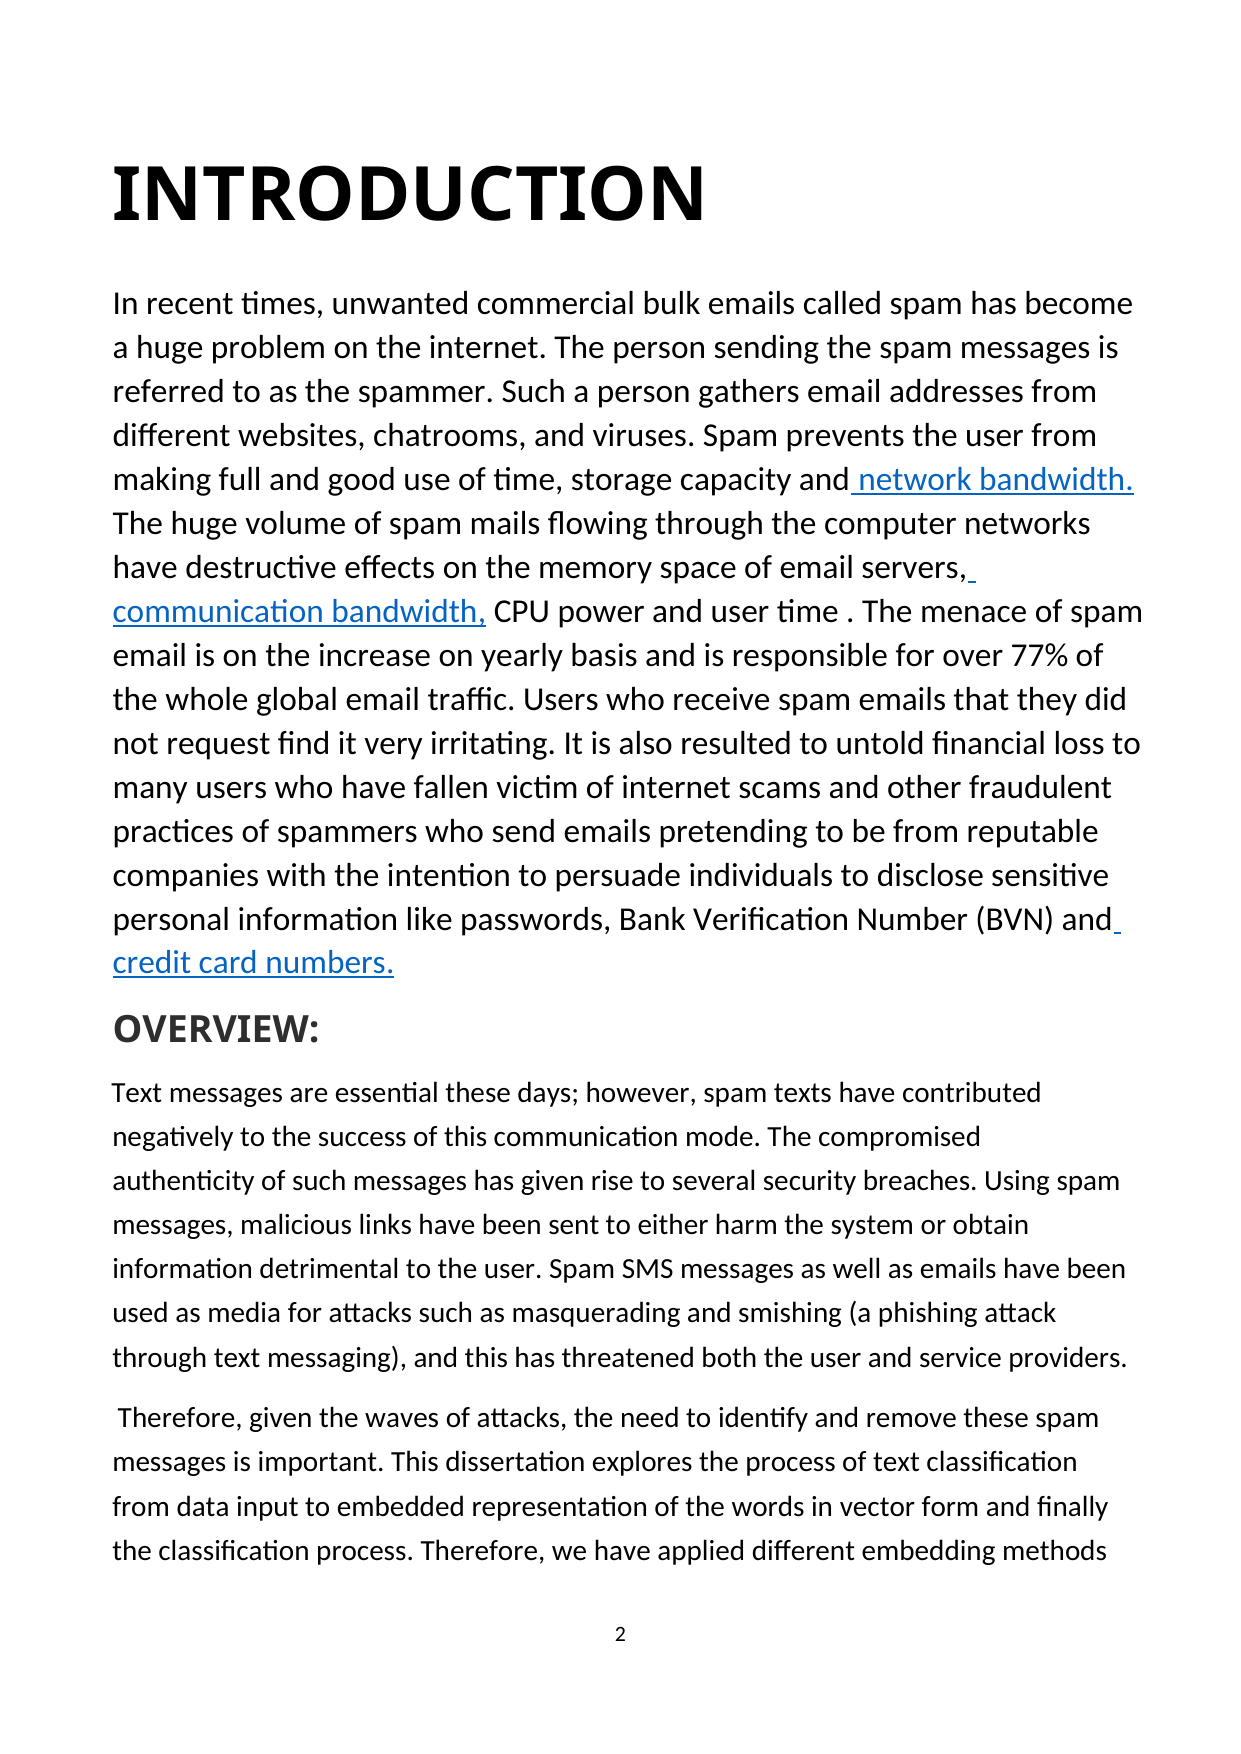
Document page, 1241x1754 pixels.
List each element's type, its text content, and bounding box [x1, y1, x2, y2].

text In recent times, unwanted commercial bulk emails called spam has become a huge problem on the internet. The person sending the spam messages is referred to as the spammer. Such a person gathers email addresses from different websites, chatrooms, and viruses. Spam prevents the user from making full and good use of time, storage capacity and network bandwidth. The huge volume of spam mails flowing through the computer networks have destructive effects on the memory space of email servers, communication bandwidth, CPU power and user time . The menace of spam email is on the increase on yearly basis and is responsible for over 77% of the whole global email traffic. Users who receive spam emails that they did not request find it very irritating. It is also resulted to untold financial loss to many users who have fallen victim of internet scams and other fraudulent practices of spammers who send emails pretending to be from reputable companies with the intention to persuade individuals to disclose sensitive personal information like passwords, Bank Verification Number (BVN) and credit card numbers. [112, 282, 1144, 982]
text Text messages are essential these days; however, spam texts have contributed negatively to the success of this communication mode. The compromised authenticity of such messages has given rise to several security breaches. Using spam messages, malicious links have been sent to either harm the system or obtain information detrimental to the user. Spam SMS messages as well as emails have been used as media for attacks such as masquerading and smishing (a phishing attack through text messaging), and this has threatened both the user and service providers. [111, 1074, 1129, 1374]
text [111, 1399, 1129, 1568]
subtitle INTRODUCTION [112, 140, 1144, 242]
text OVERVIEW: [112, 1002, 1144, 1053]
